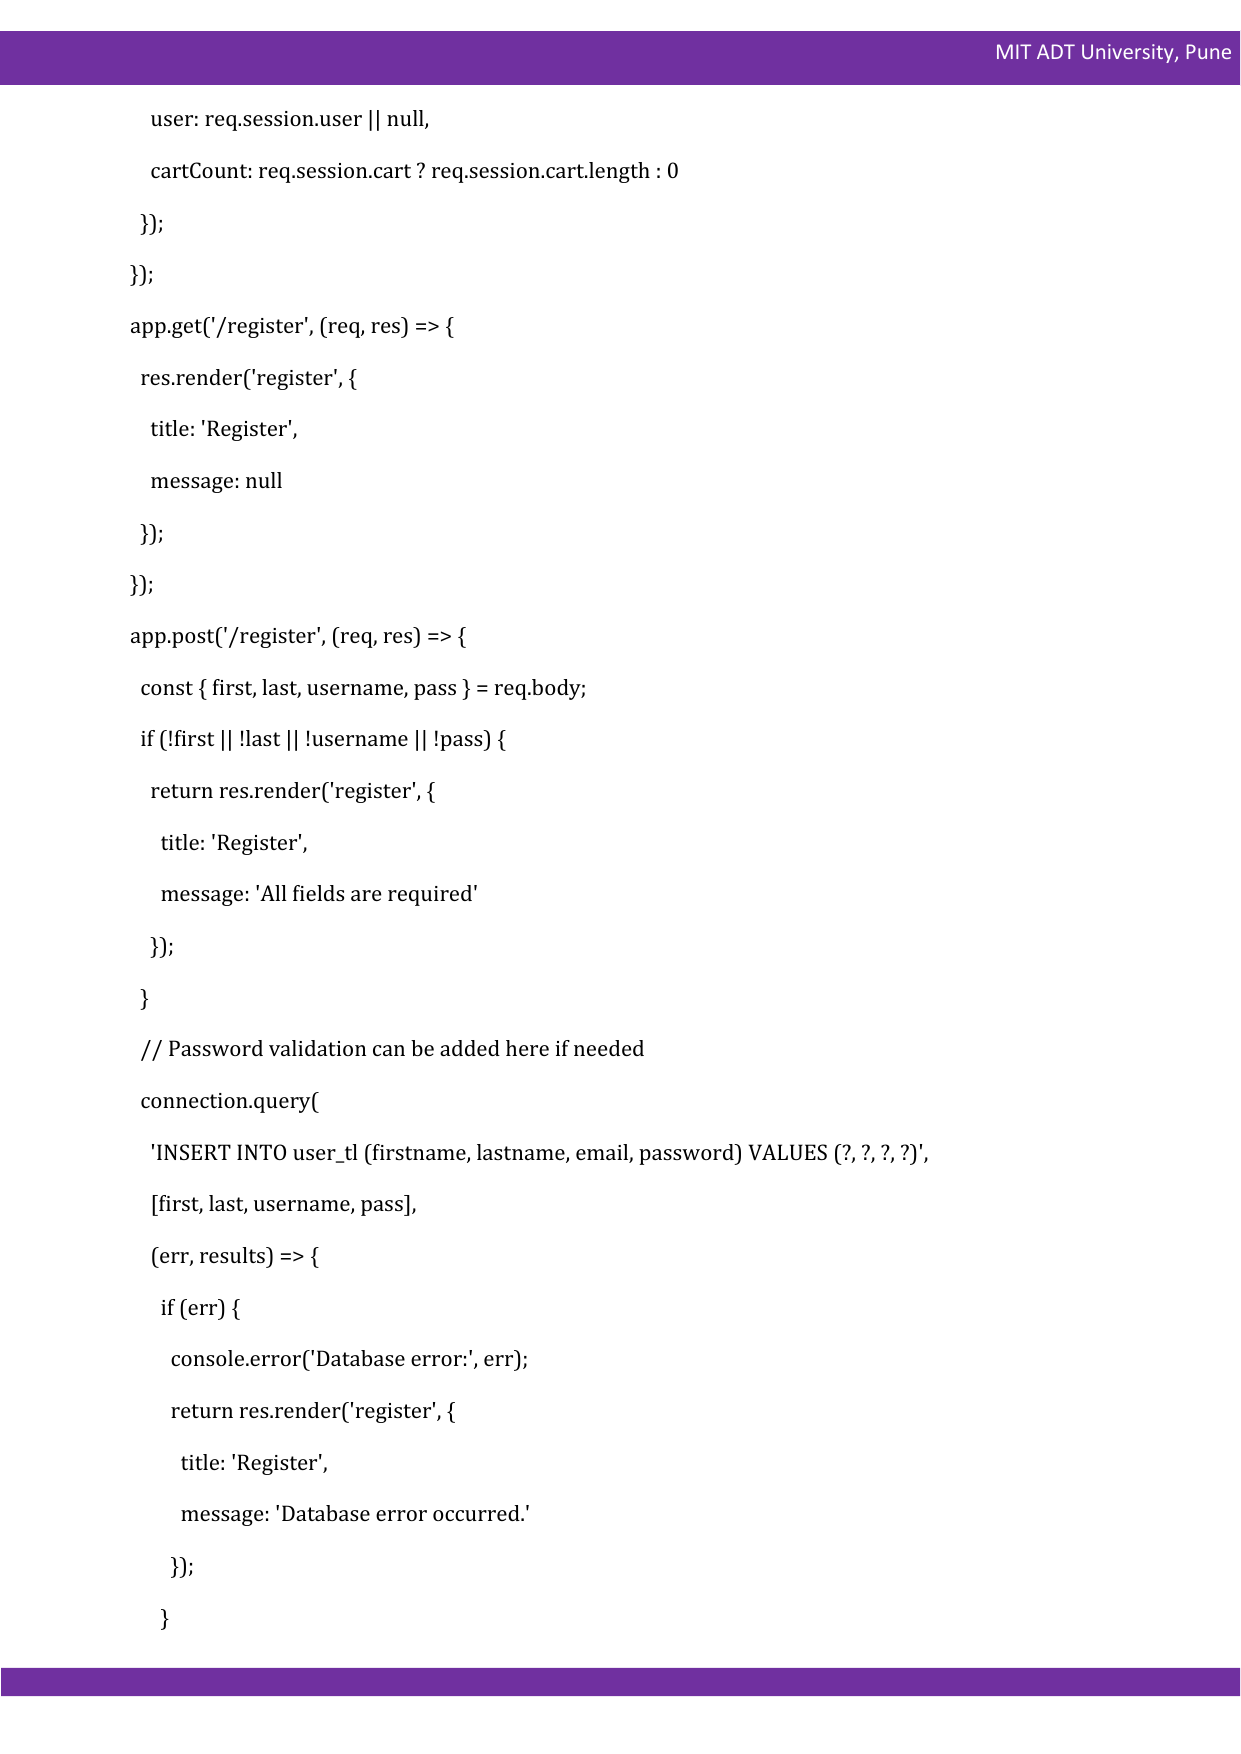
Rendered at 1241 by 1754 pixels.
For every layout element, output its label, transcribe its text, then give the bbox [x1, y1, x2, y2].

text }); [120, 570, 1195, 597]
text return res.render('register', { [120, 1397, 1195, 1423]
text } [120, 983, 1195, 1010]
text title: 'Register', [120, 415, 1195, 442]
text }); [120, 1552, 1195, 1578]
text const { first, last, username, pass } = req.body; [120, 673, 1195, 700]
text }); [120, 208, 1195, 235]
text [first, last, username, pass], [120, 1190, 1195, 1217]
text }); [120, 932, 1195, 958]
text message: 'All fields are required' [120, 880, 1195, 907]
text message: 'Database error occurred.' [120, 1500, 1195, 1527]
text // Password validation can be added here if needed [120, 1035, 1195, 1062]
text res.render('register', { [120, 363, 1195, 390]
text if (!first || !last || !username || !pass) { [120, 725, 1195, 752]
text }); [120, 260, 1195, 287]
text if (err) { [120, 1293, 1195, 1320]
text console.error('Database error:', err); [120, 1345, 1195, 1372]
text (err, results) => { [120, 1242, 1195, 1268]
text message: null [120, 467, 1195, 493]
text } [120, 1603, 1195, 1630]
text app.post('/register', (req, res) => { [120, 622, 1195, 648]
text }); [120, 518, 1195, 545]
text connection.query( [120, 1087, 1195, 1113]
text title: 'Register', [120, 1448, 1195, 1475]
text 'INSERT INTO user_tl (firstname, lastname, email, password) VALUES (?, ?, ?, ?)', [120, 1138, 1195, 1165]
text title: 'Register', [120, 828, 1195, 855]
text app.get('/register', (req, res) => { [120, 312, 1195, 338]
text return res.render('register', { [120, 777, 1195, 803]
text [120, 157, 1195, 183]
text user: req.session.user || null, [120, 105, 1195, 132]
